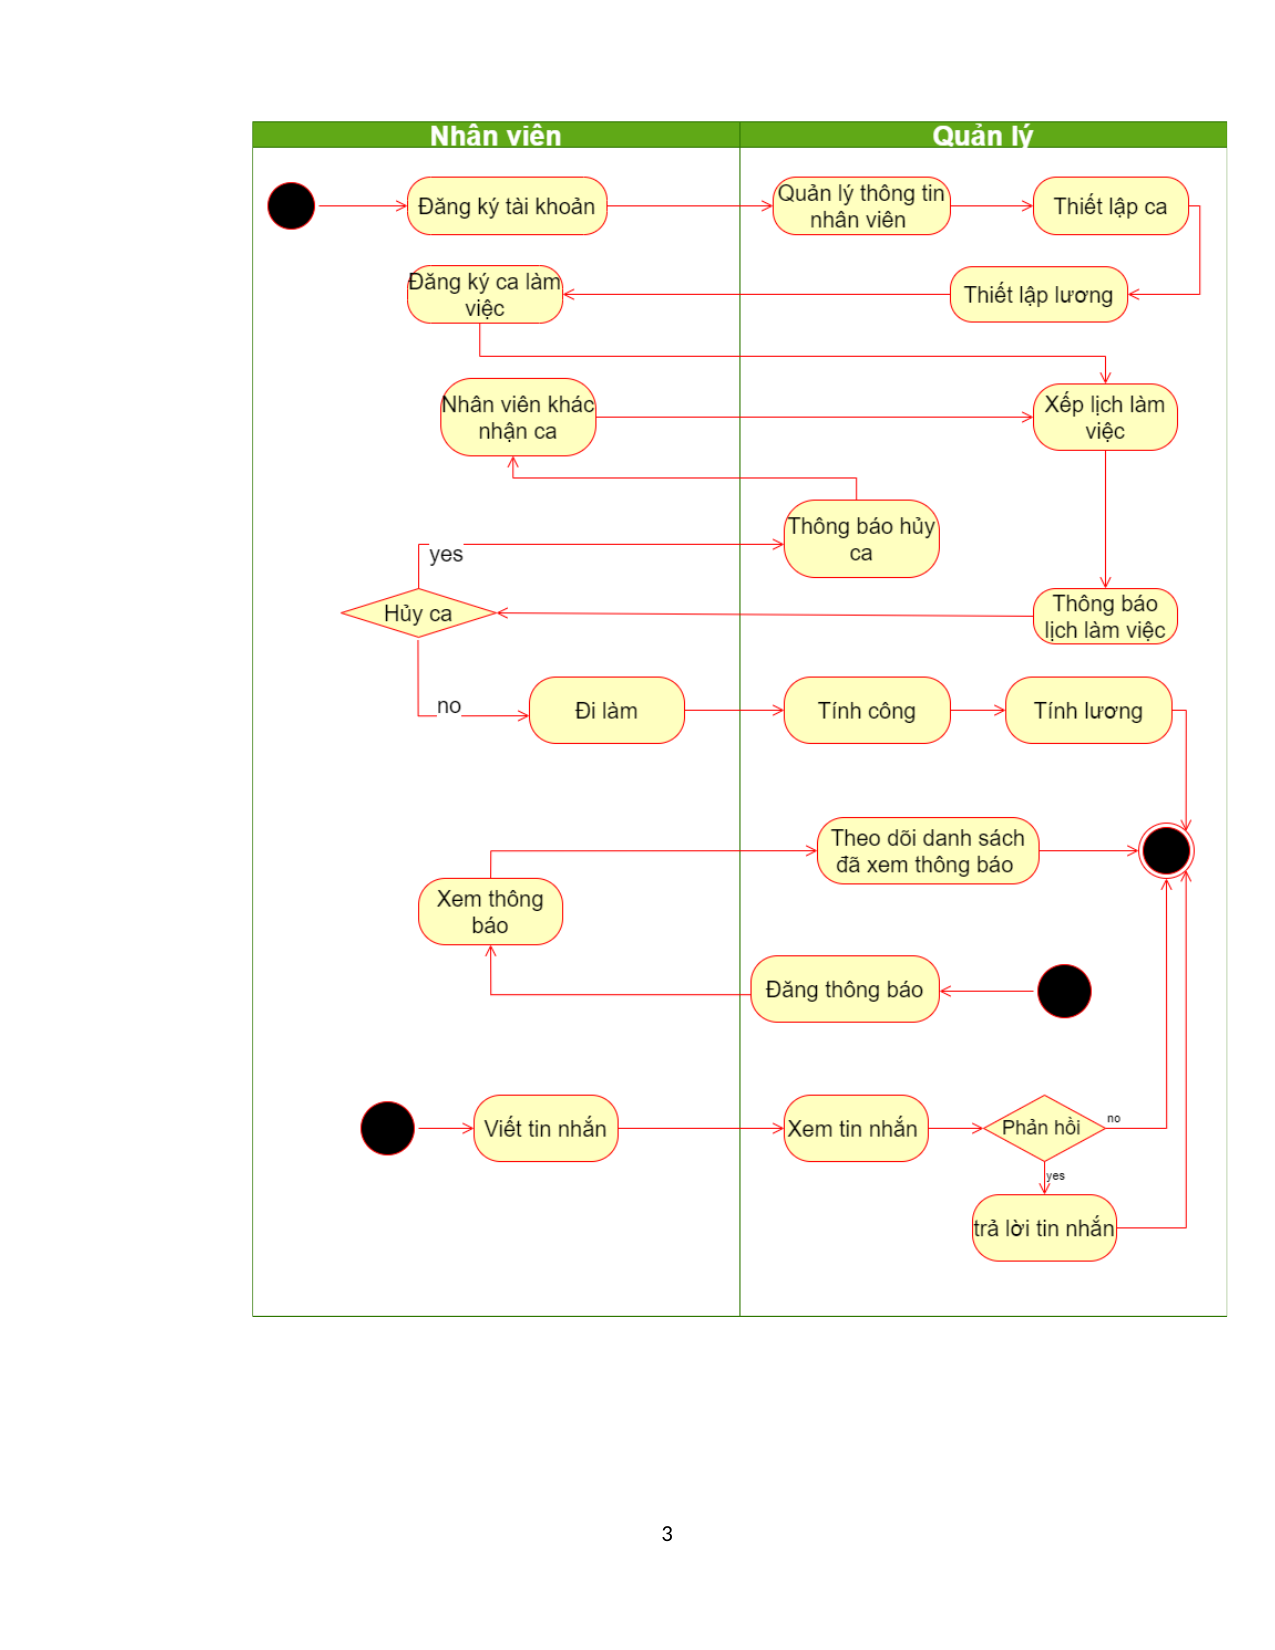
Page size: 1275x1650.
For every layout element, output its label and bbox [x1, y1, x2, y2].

picture [252, 118, 1228, 1317]
